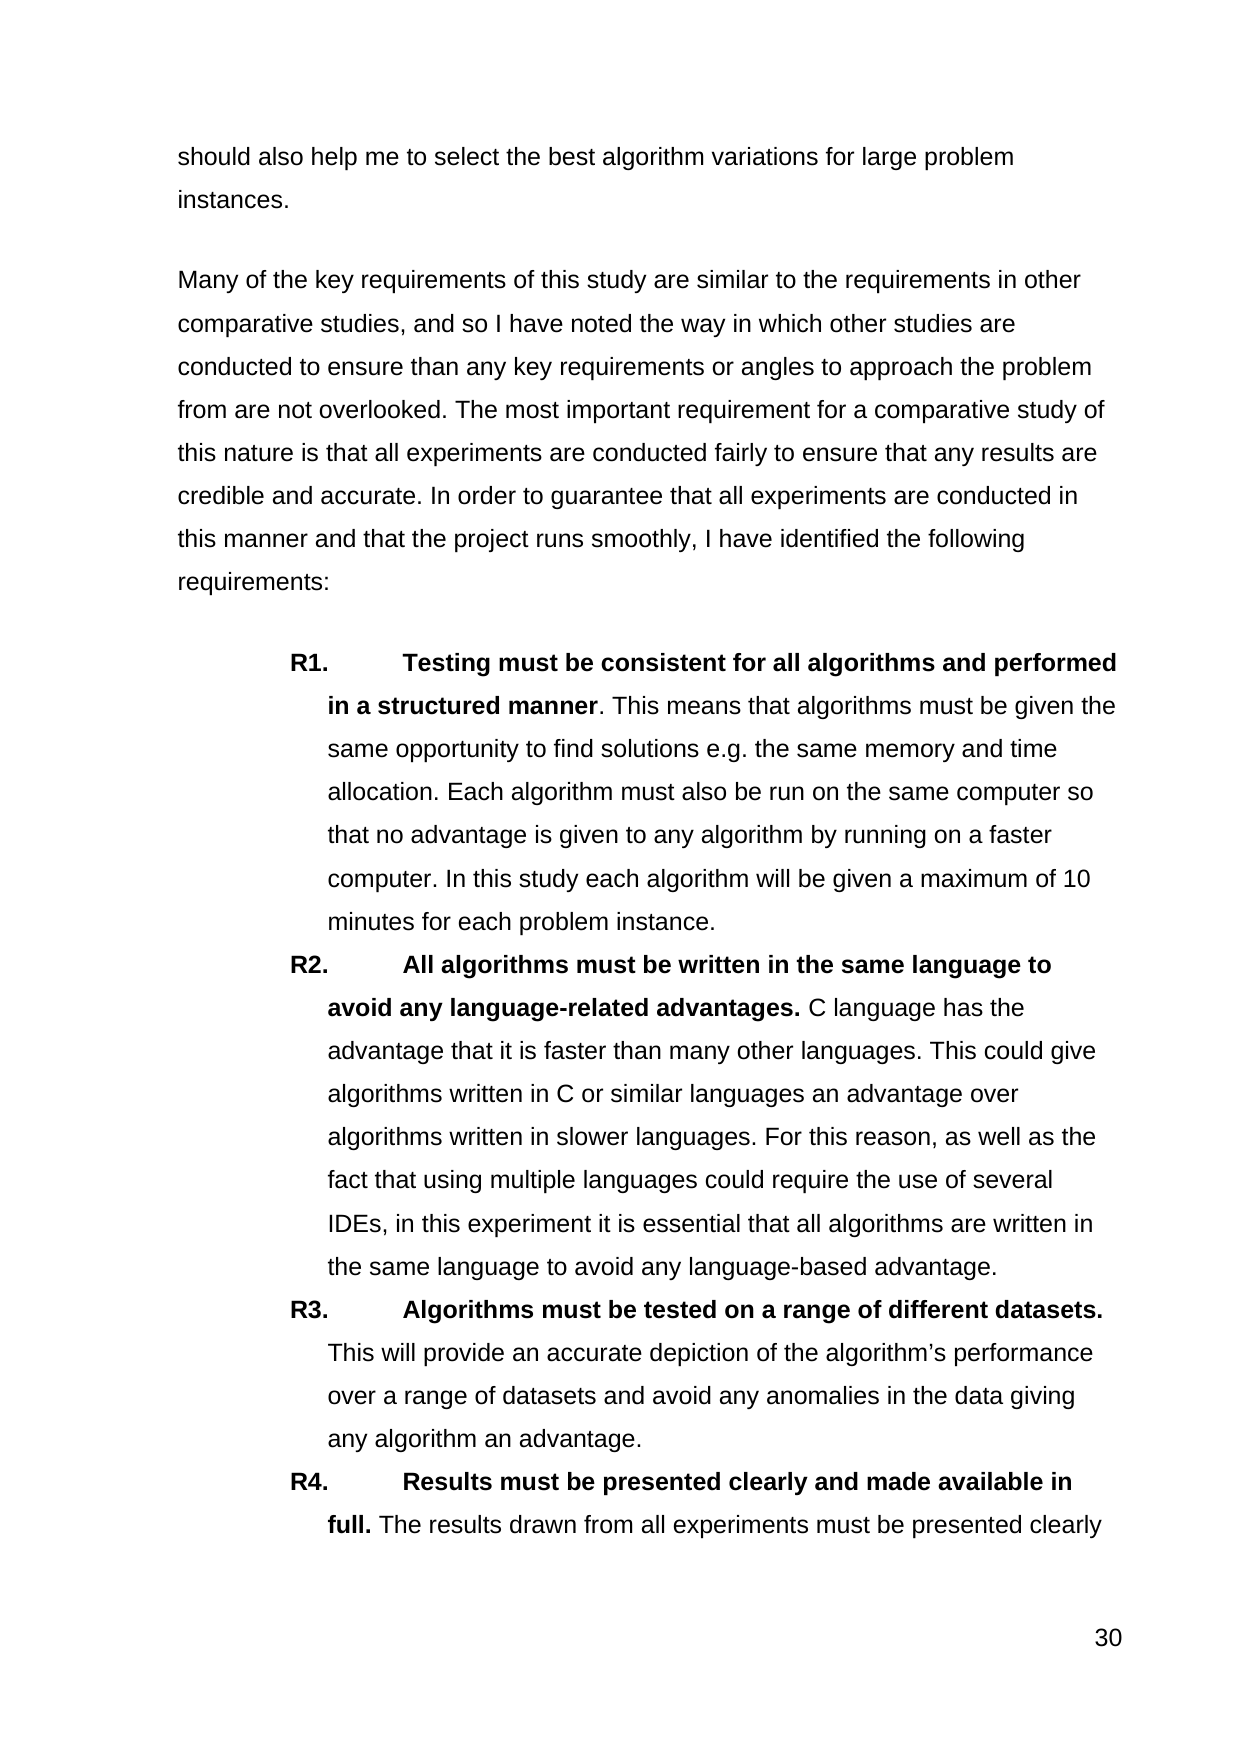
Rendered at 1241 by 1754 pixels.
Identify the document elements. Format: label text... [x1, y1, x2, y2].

list Testing must be consistent for all algorithms and performed in a structured manner. This means that algorithms must be given the same opportunity to find solutions e.g. the same memory and time allocation. Each algorithm must also be run on the same computer so that no advantage is given to any algorithm by running on a faster computer. In this study each algorithm will be given a maximum of 10 minutes for each problem instance. [290, 648, 1122, 936]
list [290, 1467, 1122, 1539]
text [177, 142, 1122, 214]
text Many of the key requirements of this study are similar to the requirements in other comparative studies, and so I have noted the way in which other studies are conducted to ensure than any key requirements or angles to approach the problem from are not overlooked. The most important requirement for a comparative study of this nature is that all experiments are conducted fairly to ensure that any results are credible and accurate. In order to guarantee that all experiments are conducted in this manner and that the project runs smoothly, I have identified the following requirements: [177, 266, 1122, 596]
list Algorithms must be tested on a range of different datasets. This will provide an accurate depiction of the algorithm’s performance over a range of datasets and avoid any anomalies in the data giving any algorithm an advantage. [290, 1295, 1122, 1453]
list All algorithms must be written in the same language to avoid any language-related advantages. C language has the advantage that it is faster than many other languages. This could give algorithms written in C or similar languages an advantage over algorithms written in slower languages. For this reason, as well as the fact that using multiple languages could require the use of several IDEs, in this experiment it is essential that all algorithms are written in the same language to avoid any language-based advantage. [290, 950, 1122, 1281]
